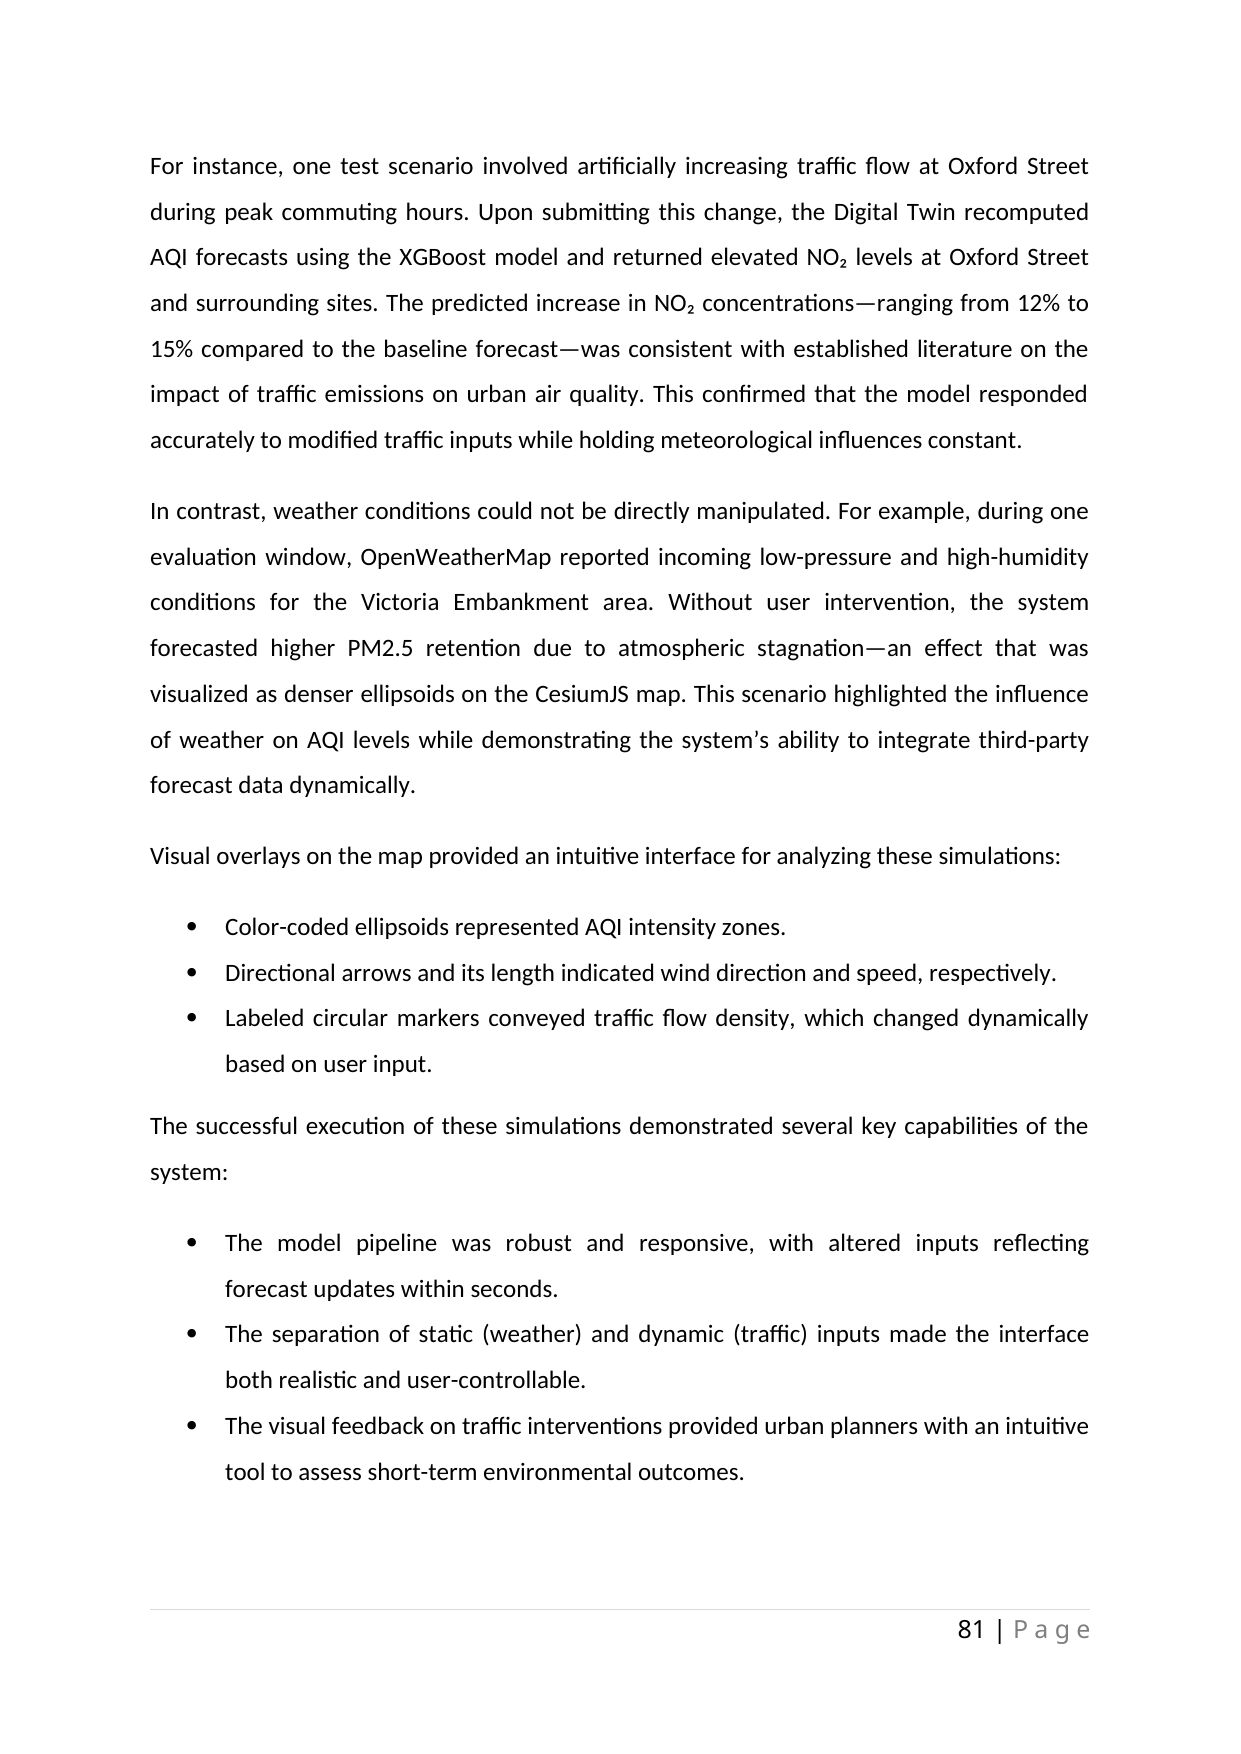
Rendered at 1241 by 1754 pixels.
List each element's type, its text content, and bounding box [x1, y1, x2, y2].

list Color-coded ellipsoids represented AQI intensity zones. [187, 911, 1090, 941]
list The visual feedback on traffic interventions provided urban planners with an intuitive tool to assess short-term environmental outcomes. [187, 1410, 1090, 1486]
text The successful execution of these simulations demonstrated several key capabilities of the system: [150, 1111, 1090, 1187]
text In contrast, weather conditions could not be directly manipulated. For example, during one evaluation window, OpenWeatherMap reported incoming low-pressure and high-humidity conditions for the Victoria Embankment area. Without user intervention, the system forecasted higher PM2.5 retention due to atmospheric stagnation—an effect that was visualized as denser ellipsoids on the CesiumJS map. This scenario highlighted the influence of weather on AQI levels while demonstrating the system’s ability to integrate third-party forecast data dynamically. [150, 495, 1090, 800]
text Visual overlays on the map provided an intuitive interface for analyzing these simulations: [150, 840, 1090, 871]
text For instance, one test scenario involved artificially increasing traffic flow at Oxford Street during peak commuting hours. Upon submitting this change, the Digital Twin recomputed AQI forecasts using the XGBoost model and returned elevated NO₂ levels at Oxford Street and surrounding sites. The predicted increase in NO₂ concentrations—ranging from 12% to 15% compared to the baseline forecast—was consistent with established literature on the impact of traffic emissions on urban air quality. This confirmed that the model responded accurately to modified traffic inputs while holding meteorological influences constant. [150, 150, 1090, 455]
list Directional arrows and its length indicated wind direction and speed, respectively. [187, 957, 1090, 987]
list The model pipeline was robust and responsive, with altered inputs reflecting forecast updates within seconds. [187, 1227, 1090, 1303]
list Labeled circular markers conveyed traffic flow density, which changed dynamically based on user input. [187, 1002, 1090, 1079]
list The separation of static (weather) and dynamic (traffic) inputs made the interface both realistic and user-controllable. [187, 1318, 1090, 1395]
